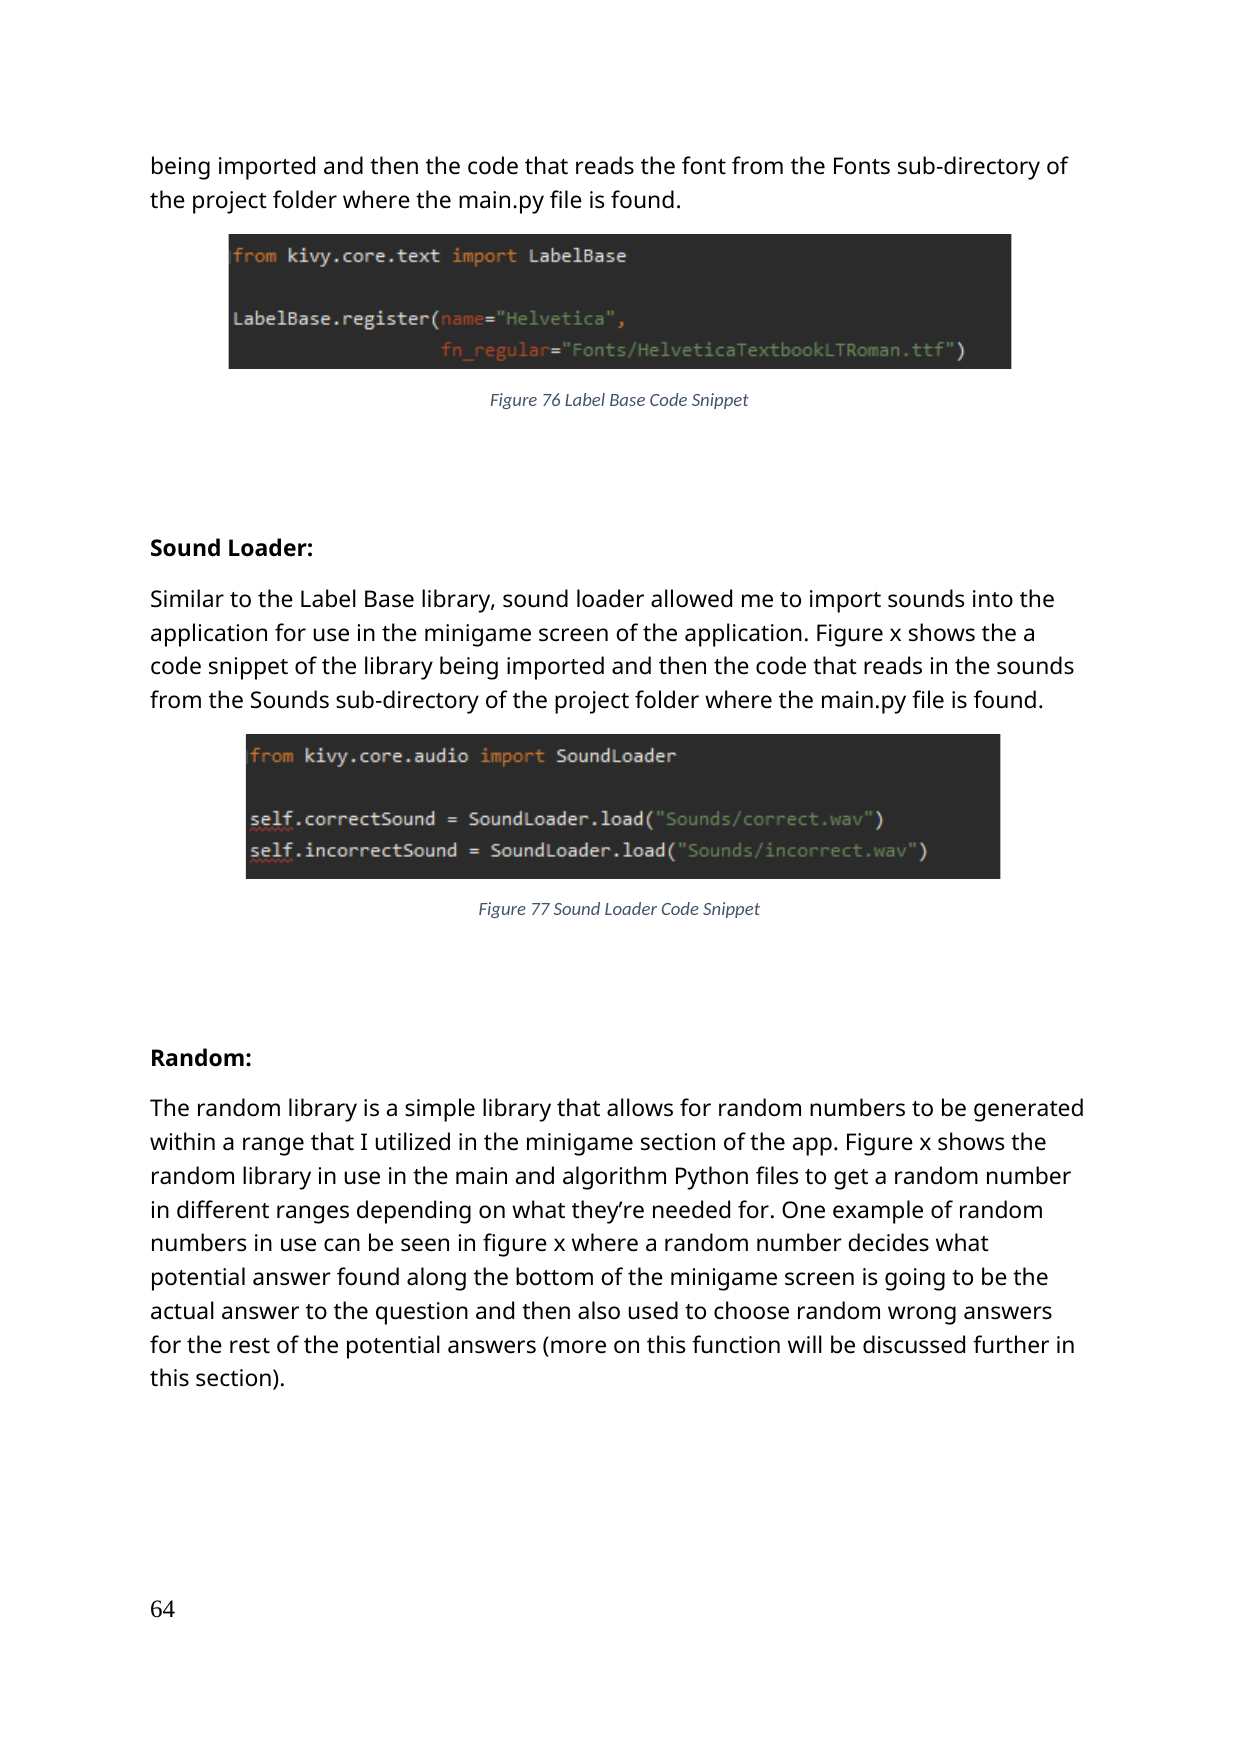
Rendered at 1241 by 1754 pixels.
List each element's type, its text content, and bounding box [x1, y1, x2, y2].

text The random library is a simple library that allows for random numbers to be generated within a range that I utilized in the minigame section of the app. Figure x shows the random library in use in the main and algorithm Python files to get a random number in different ranges depending on what they’re needed for. One example of random numbers in use can be seen in figure x where a random number decides what potential answer found along the bottom of the minigame screen is going to be the actual answer to the question and then also used to choose random wrong answers for the rest of the potential answers (more on this function will be discussed further in this section). [150, 1092, 1090, 1393]
text Random: [150, 1042, 1090, 1073]
picture [245, 734, 1001, 879]
picture [228, 234, 1012, 369]
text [150, 150, 1090, 215]
text Similar to the Label Base library, sound loader allowed me to import sounds into the application for use in the minigame screen of the application. Figure x shows the a code snippet of the library being imported and then the code that reads in the sounds from the Sounds sub-directory of the project folder where the main.py file is found. [150, 583, 1090, 715]
text Sound Loader: [150, 532, 1090, 563]
